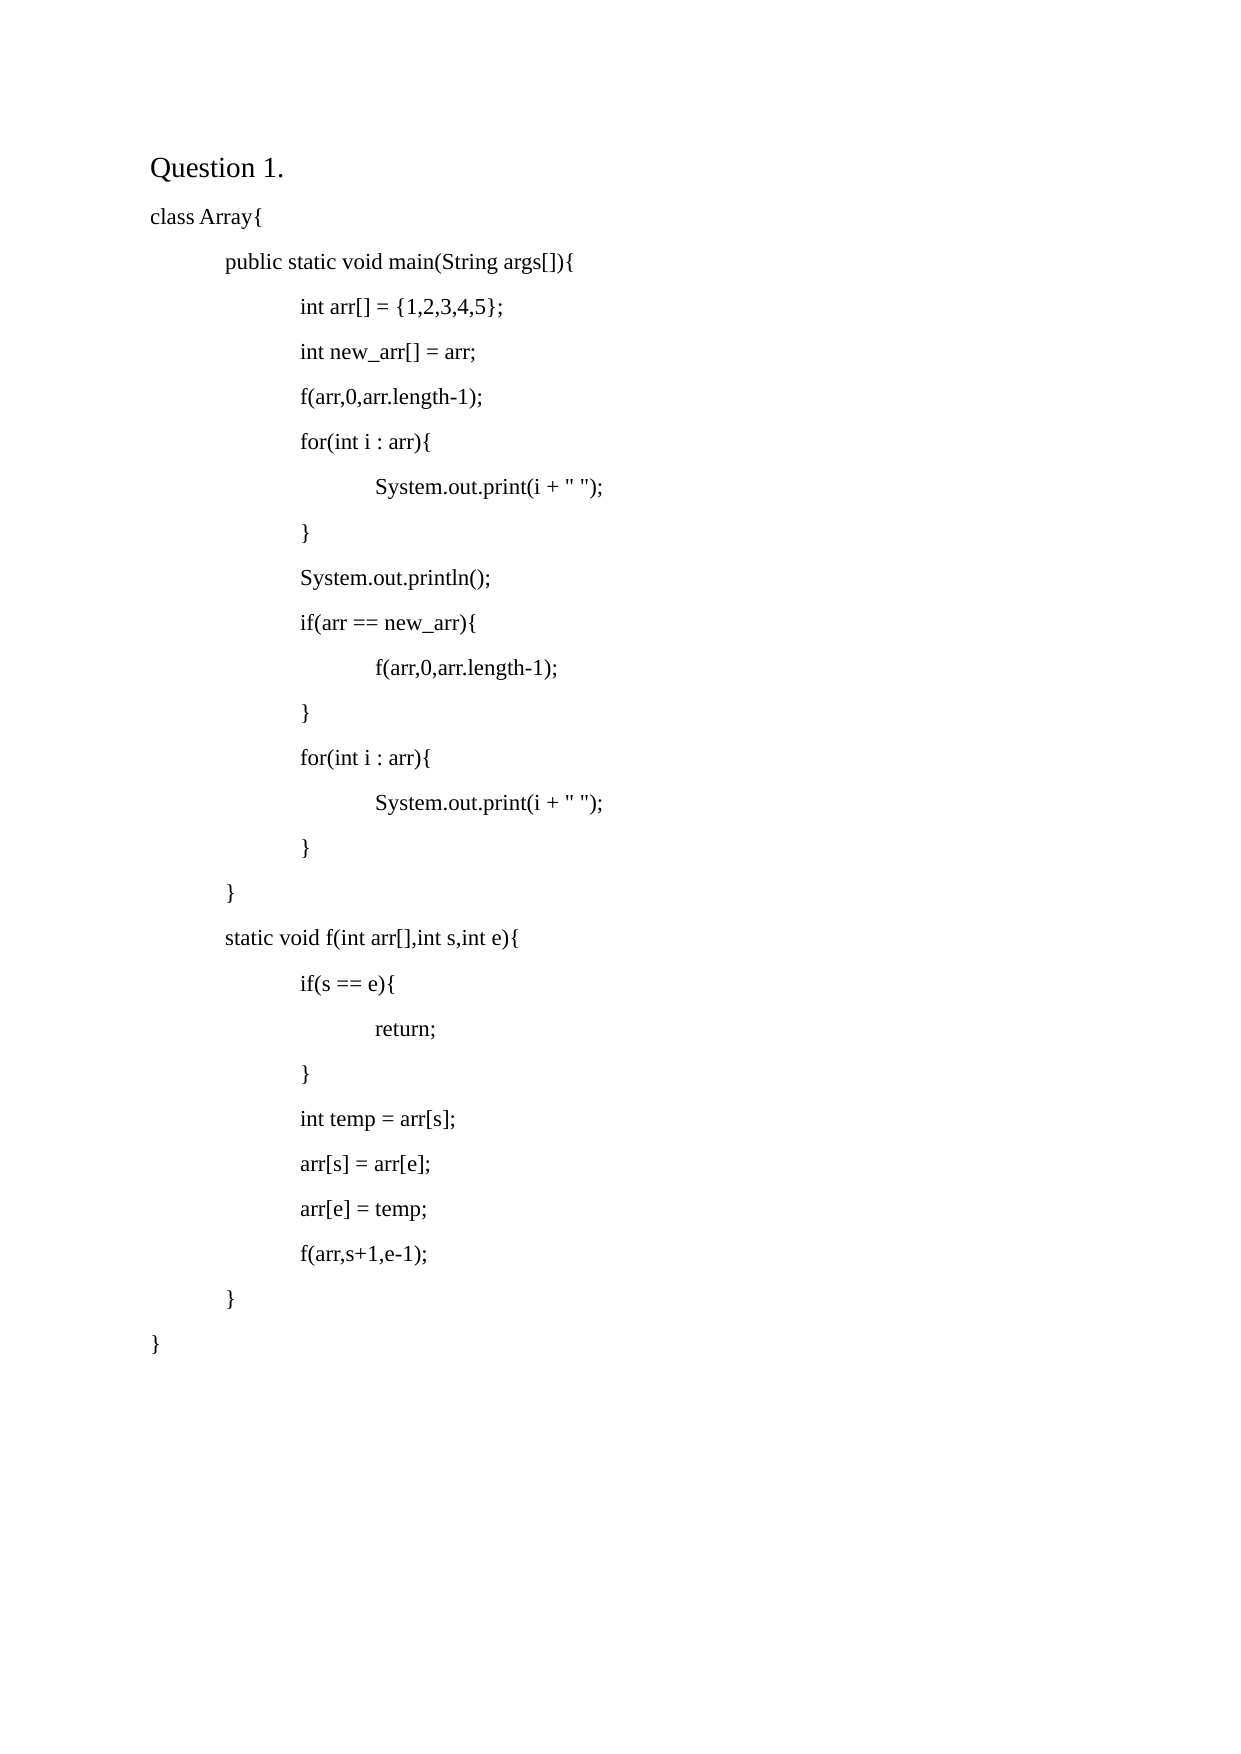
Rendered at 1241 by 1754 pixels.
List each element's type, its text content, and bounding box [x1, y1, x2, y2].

text System.out.print(i + " "); [150, 473, 1090, 500]
text System.out.print(i + " "); [150, 789, 1090, 816]
text } [150, 1285, 1090, 1312]
text f(arr,0,arr.length-1); [150, 654, 1090, 680]
text Question 1. [150, 150, 1090, 183]
text if(arr == new_arr){ [150, 609, 1090, 635]
text public static void main(String args[]){ [150, 248, 1090, 274]
text } [150, 1060, 1090, 1086]
text arr[e] = temp; [150, 1195, 1090, 1221]
text } [150, 518, 1090, 545]
text class Array{ [150, 203, 1090, 229]
text int arr[] = {1,2,3,4,5}; [150, 293, 1090, 319]
text if(s == e){ [150, 969, 1090, 996]
text for(int i : arr){ [150, 744, 1090, 770]
text f(arr,s+1,e-1); [150, 1240, 1090, 1267]
text int temp = arr[s]; [150, 1105, 1090, 1131]
text f(arr,0,arr.length-1); [150, 383, 1090, 409]
text } [150, 1330, 1090, 1357]
text } [150, 699, 1090, 725]
text } [150, 879, 1090, 906]
text return; [150, 1015, 1090, 1041]
text } [150, 834, 1090, 861]
text int new_arr[] = arr; [150, 338, 1090, 364]
text System.out.println(); [150, 564, 1090, 590]
text arr[s] = arr[e]; [150, 1150, 1090, 1176]
text for(int i : arr){ [150, 428, 1090, 455]
text static void f(int arr[],int s,int e){ [150, 924, 1090, 951]
